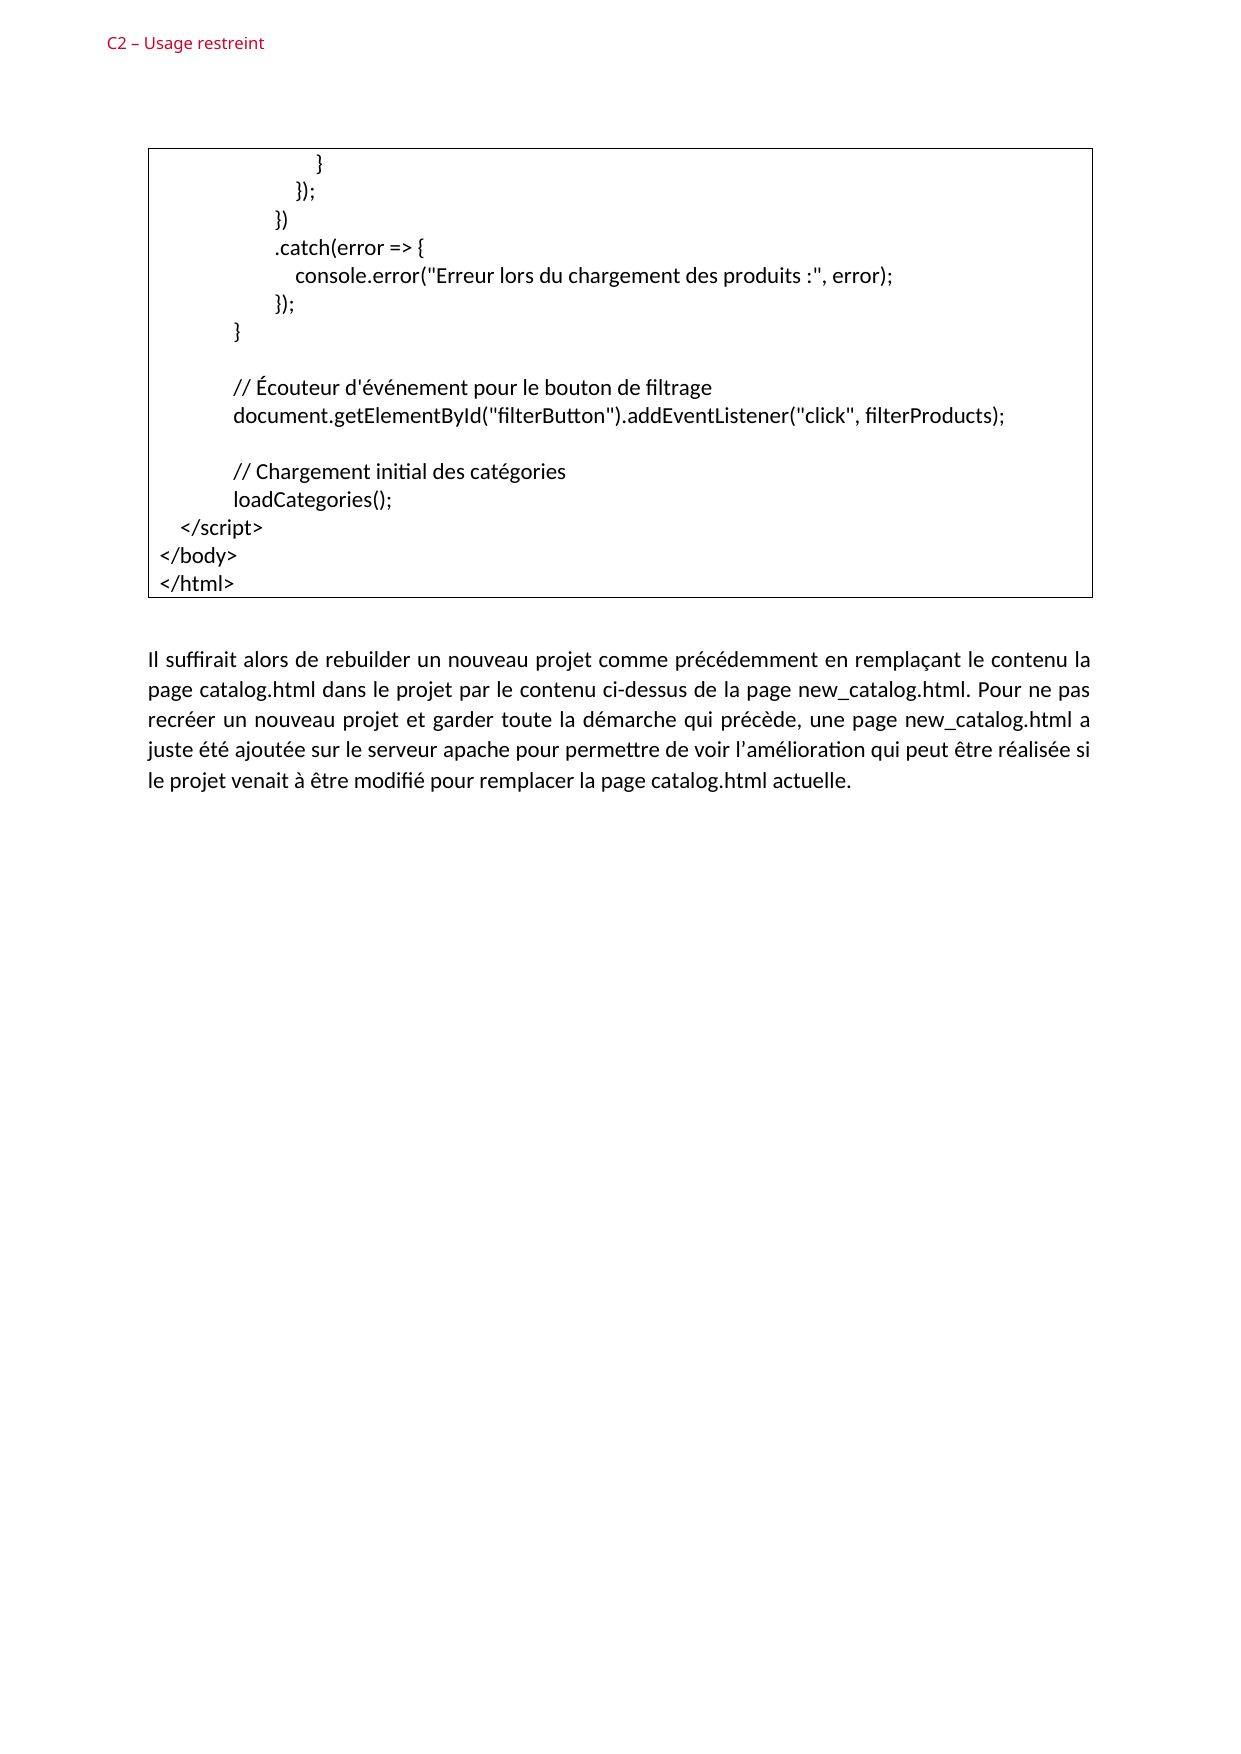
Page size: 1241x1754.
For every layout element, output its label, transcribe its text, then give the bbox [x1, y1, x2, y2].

text Il suffirait alors de rebuilder un nouveau projet comme précédemment en remplaçant le contenu la page catalog.html dans le projet par le contenu ci-dessus de la page new_catalog.html. Pour ne pas recréer un nouveau projet et garder toute la démarche qui précède, une page new_catalog.html a juste été ajoutée sur le serveur apache pour permettre de voir l’amélioration qui peut être réalisée si le projet venait à être modifié pour remplacer la page catalog.html actuelle. [148, 645, 1093, 794]
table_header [149, 149, 1092, 597]
